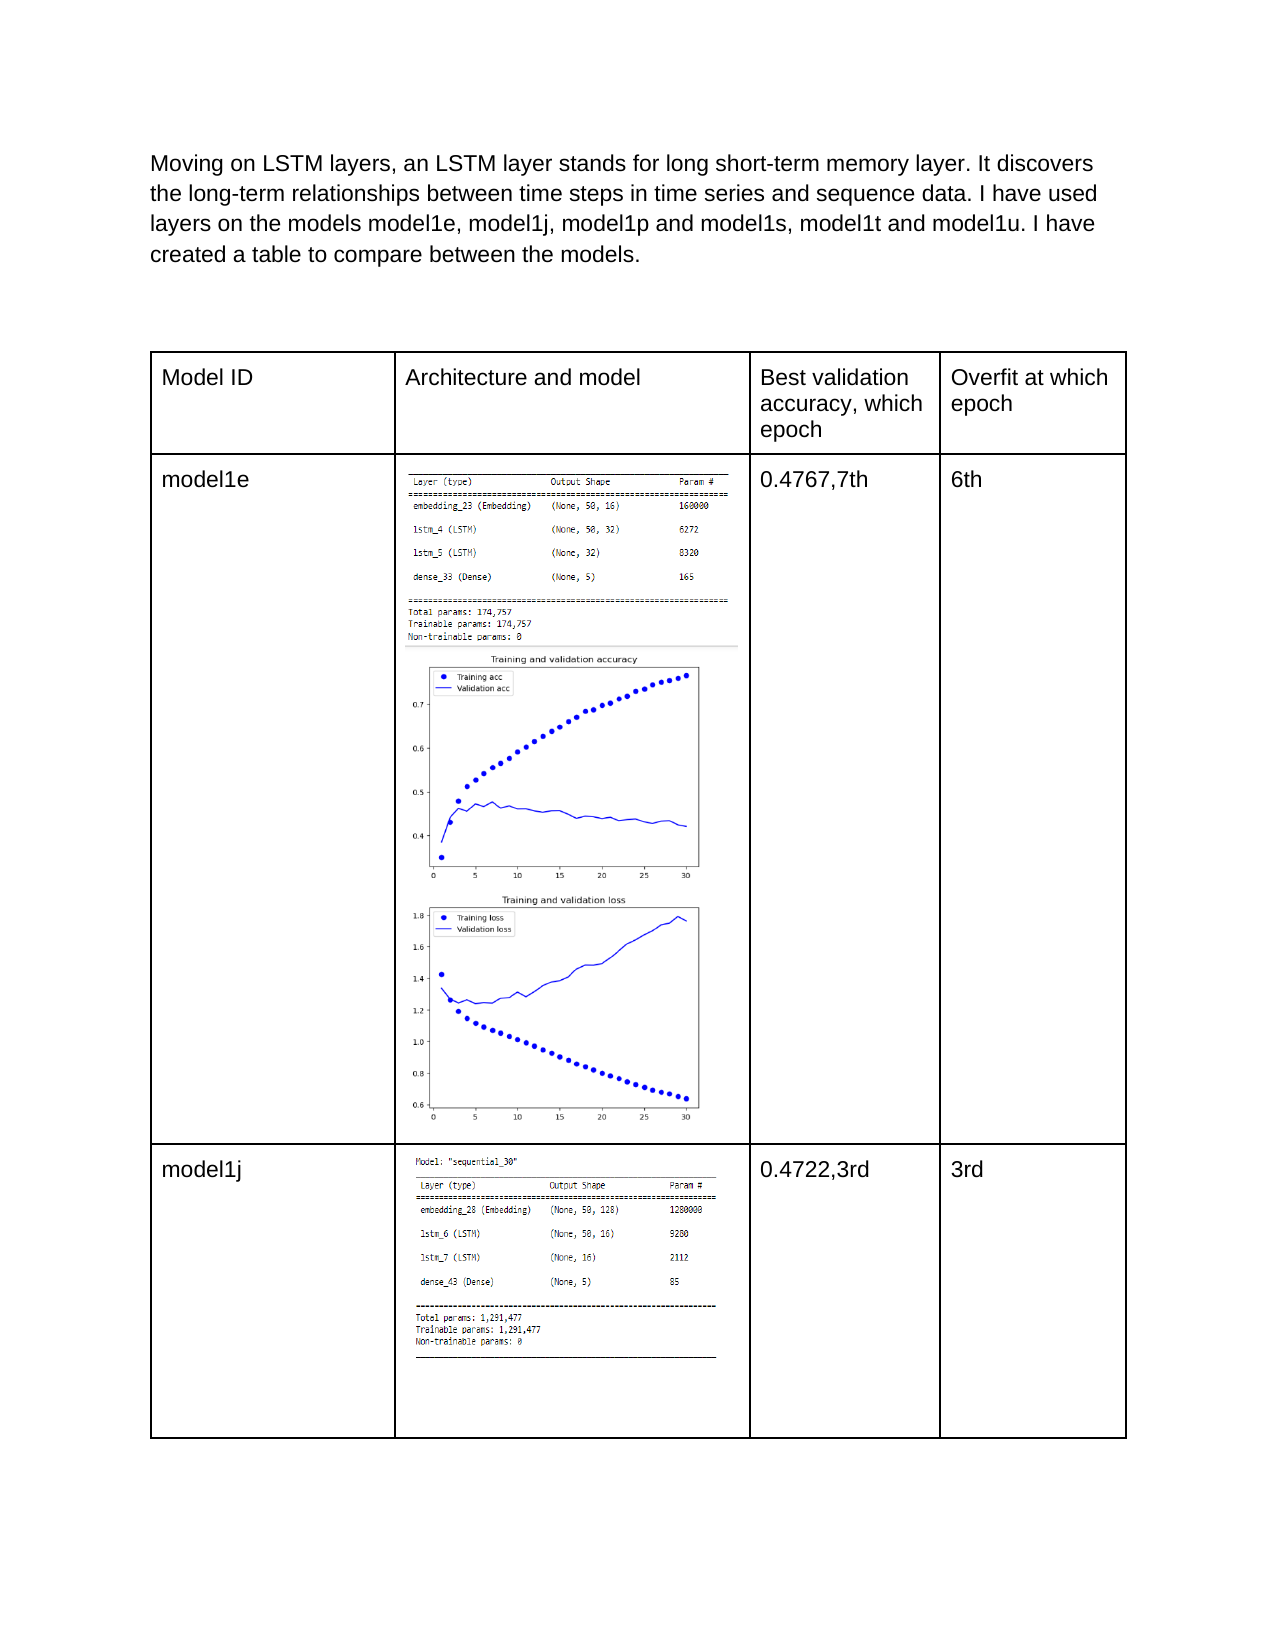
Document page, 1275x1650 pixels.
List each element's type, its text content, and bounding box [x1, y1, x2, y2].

table_cell model1e [152, 455, 394, 1143]
table_header Architecture and model [396, 353, 749, 453]
text Moving on LSTM layers, an LSTM layer stands for long short-term memory layer. It discovers the long-term relationships between time steps in time series and sequence data. I have used layers on the models model1e, model1j, model1p and model1s, model1t and model1u. I have created a table to compare between the models. [150, 150, 1125, 267]
picture [405, 465, 738, 1133]
table_cell 0.4722,3rd [751, 1145, 939, 1437]
table_cell [396, 1145, 749, 1437]
table_cell [396, 455, 749, 1143]
table_header Overfit at which epoch [941, 353, 1125, 453]
table_cell model1j [152, 1145, 394, 1437]
table_header Best validation accuracy, which epoch [751, 353, 939, 453]
table_cell 6th [941, 455, 1125, 1143]
table_cell 0.4767,7th [751, 455, 939, 1143]
table_cell 3rd [941, 1145, 1125, 1437]
picture [405, 1155, 722, 1361]
table_header Model ID [152, 353, 394, 453]
